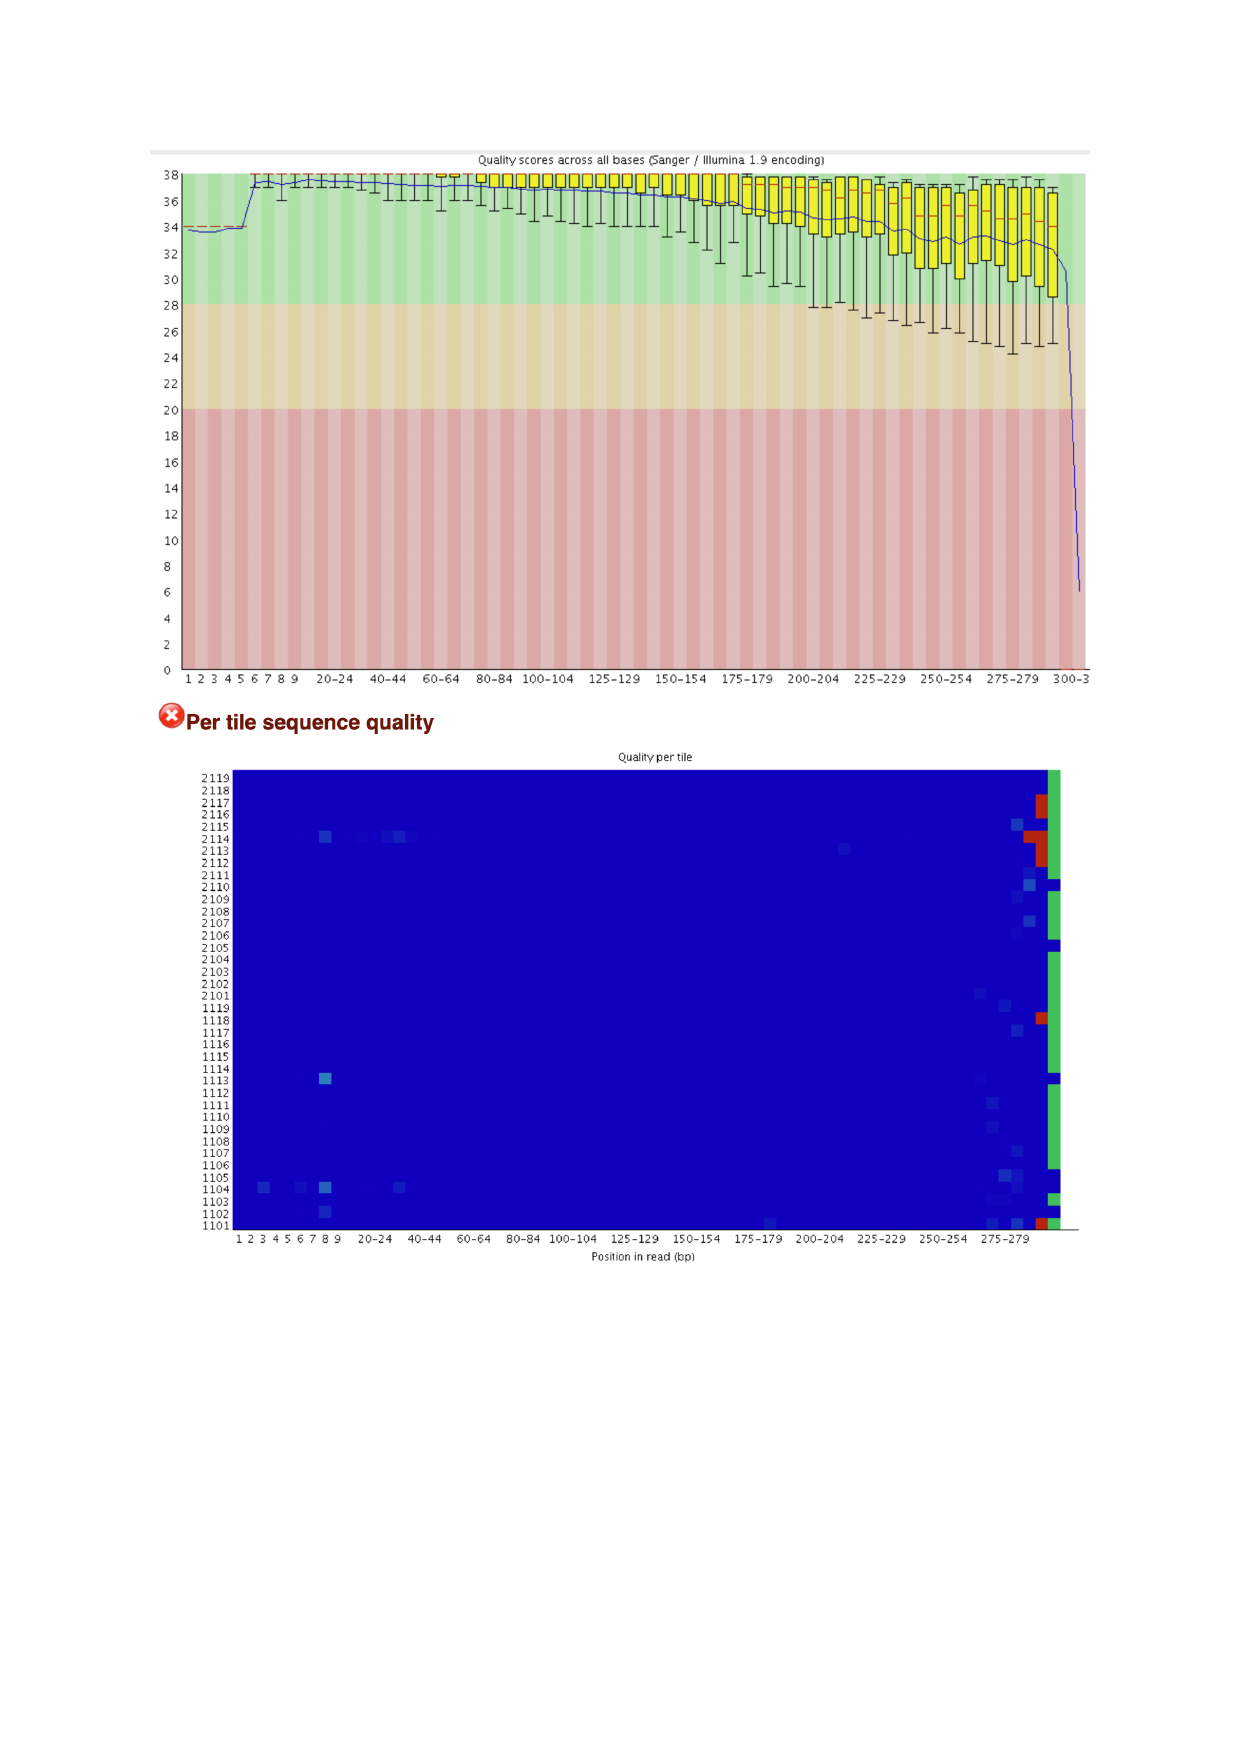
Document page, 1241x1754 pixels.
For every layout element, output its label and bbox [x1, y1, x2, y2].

picture [150, 150, 1091, 1269]
